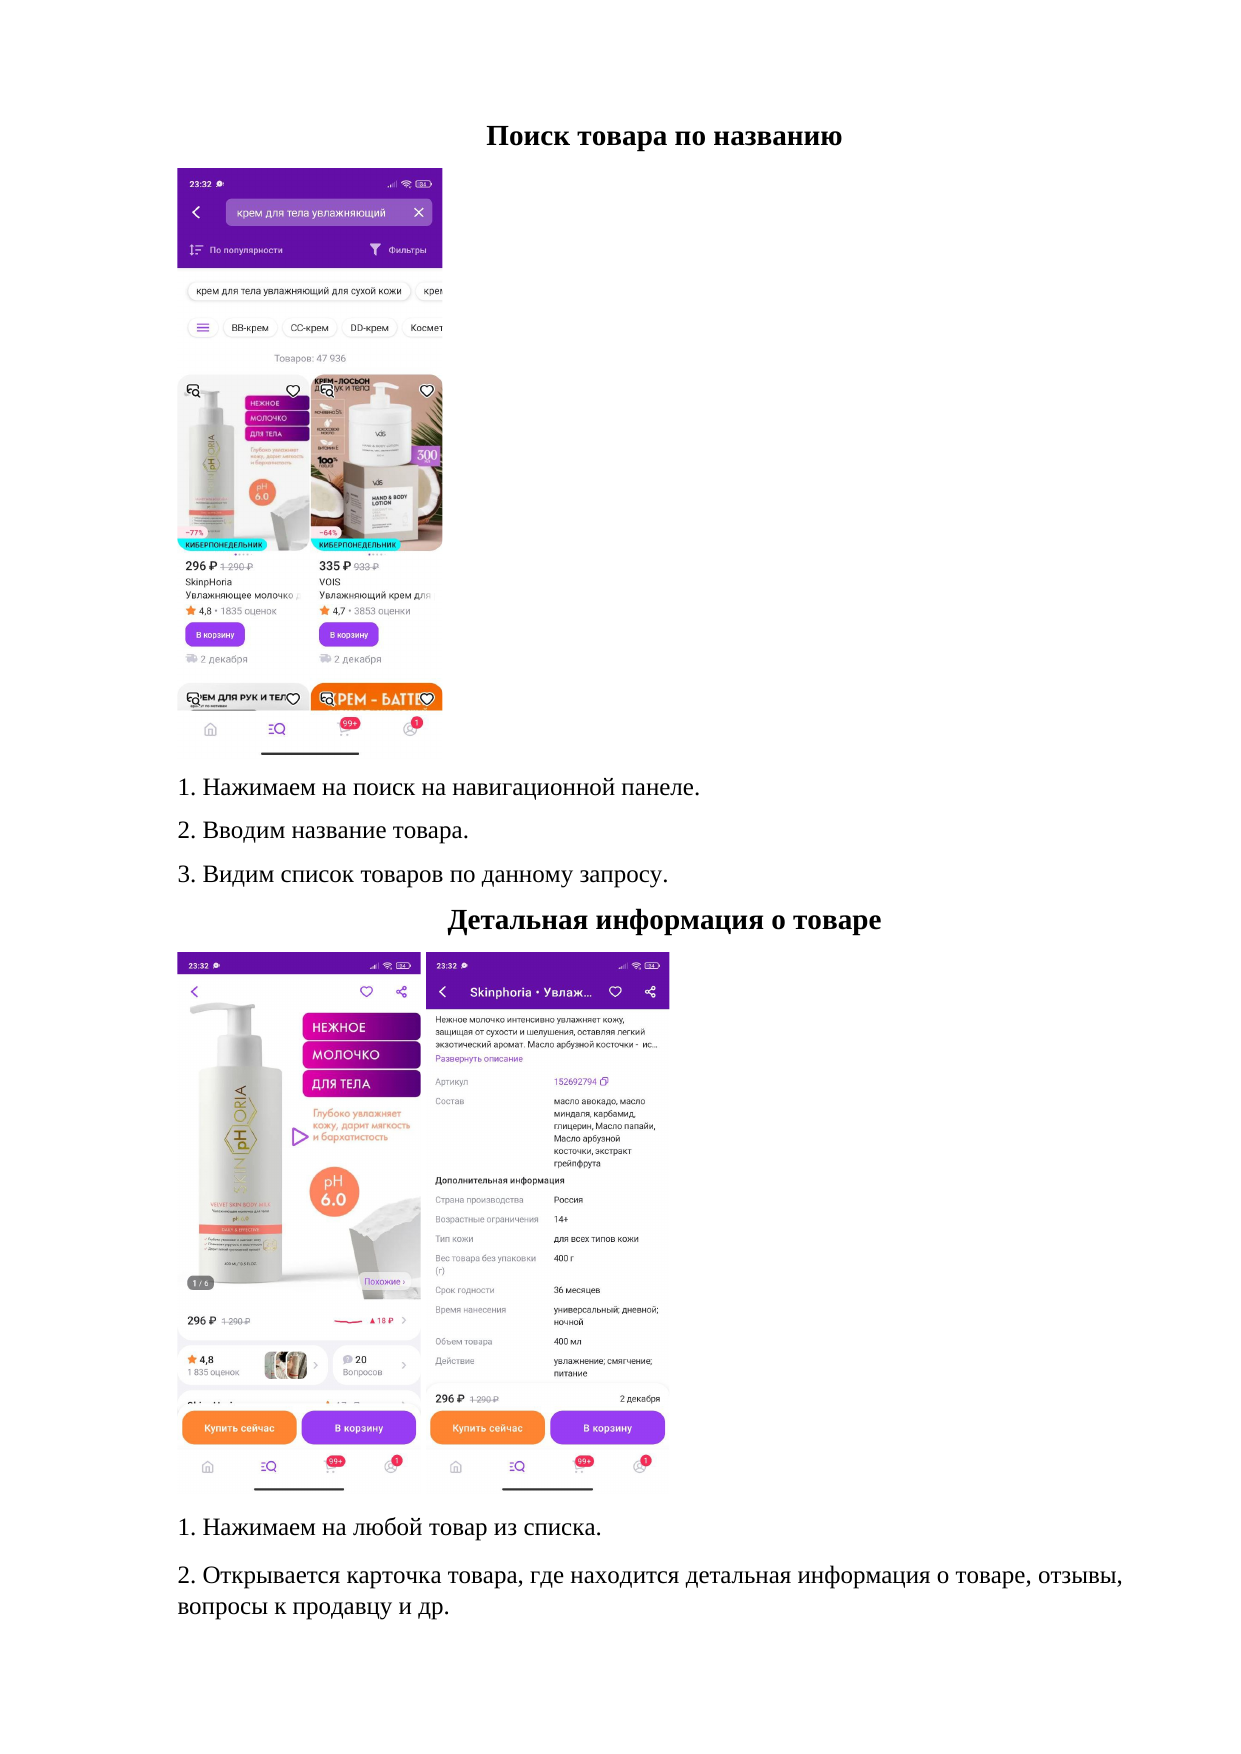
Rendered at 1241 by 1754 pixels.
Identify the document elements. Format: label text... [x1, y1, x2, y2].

picture [426, 952, 670, 1494]
text 1. Нажимаем на любой товар из списка. [177, 1512, 1152, 1541]
text 2. Открывается карточка товара, где находится детальная информация о товаре, отзывы, вопросы к продавцу и др. [177, 1560, 1152, 1620]
text 1. Нажимаем на поиск на навигационной панеле. [177, 772, 1152, 801]
text Поиск товара по названию [177, 118, 1152, 152]
text 3. Видим список товаров по данному запросу. [177, 859, 1152, 887]
picture [177, 168, 443, 759]
text 2. Вводим название товара. [177, 816, 1152, 844]
picture [177, 952, 421, 1494]
text Детальная информация о товаре [177, 902, 1152, 935]
